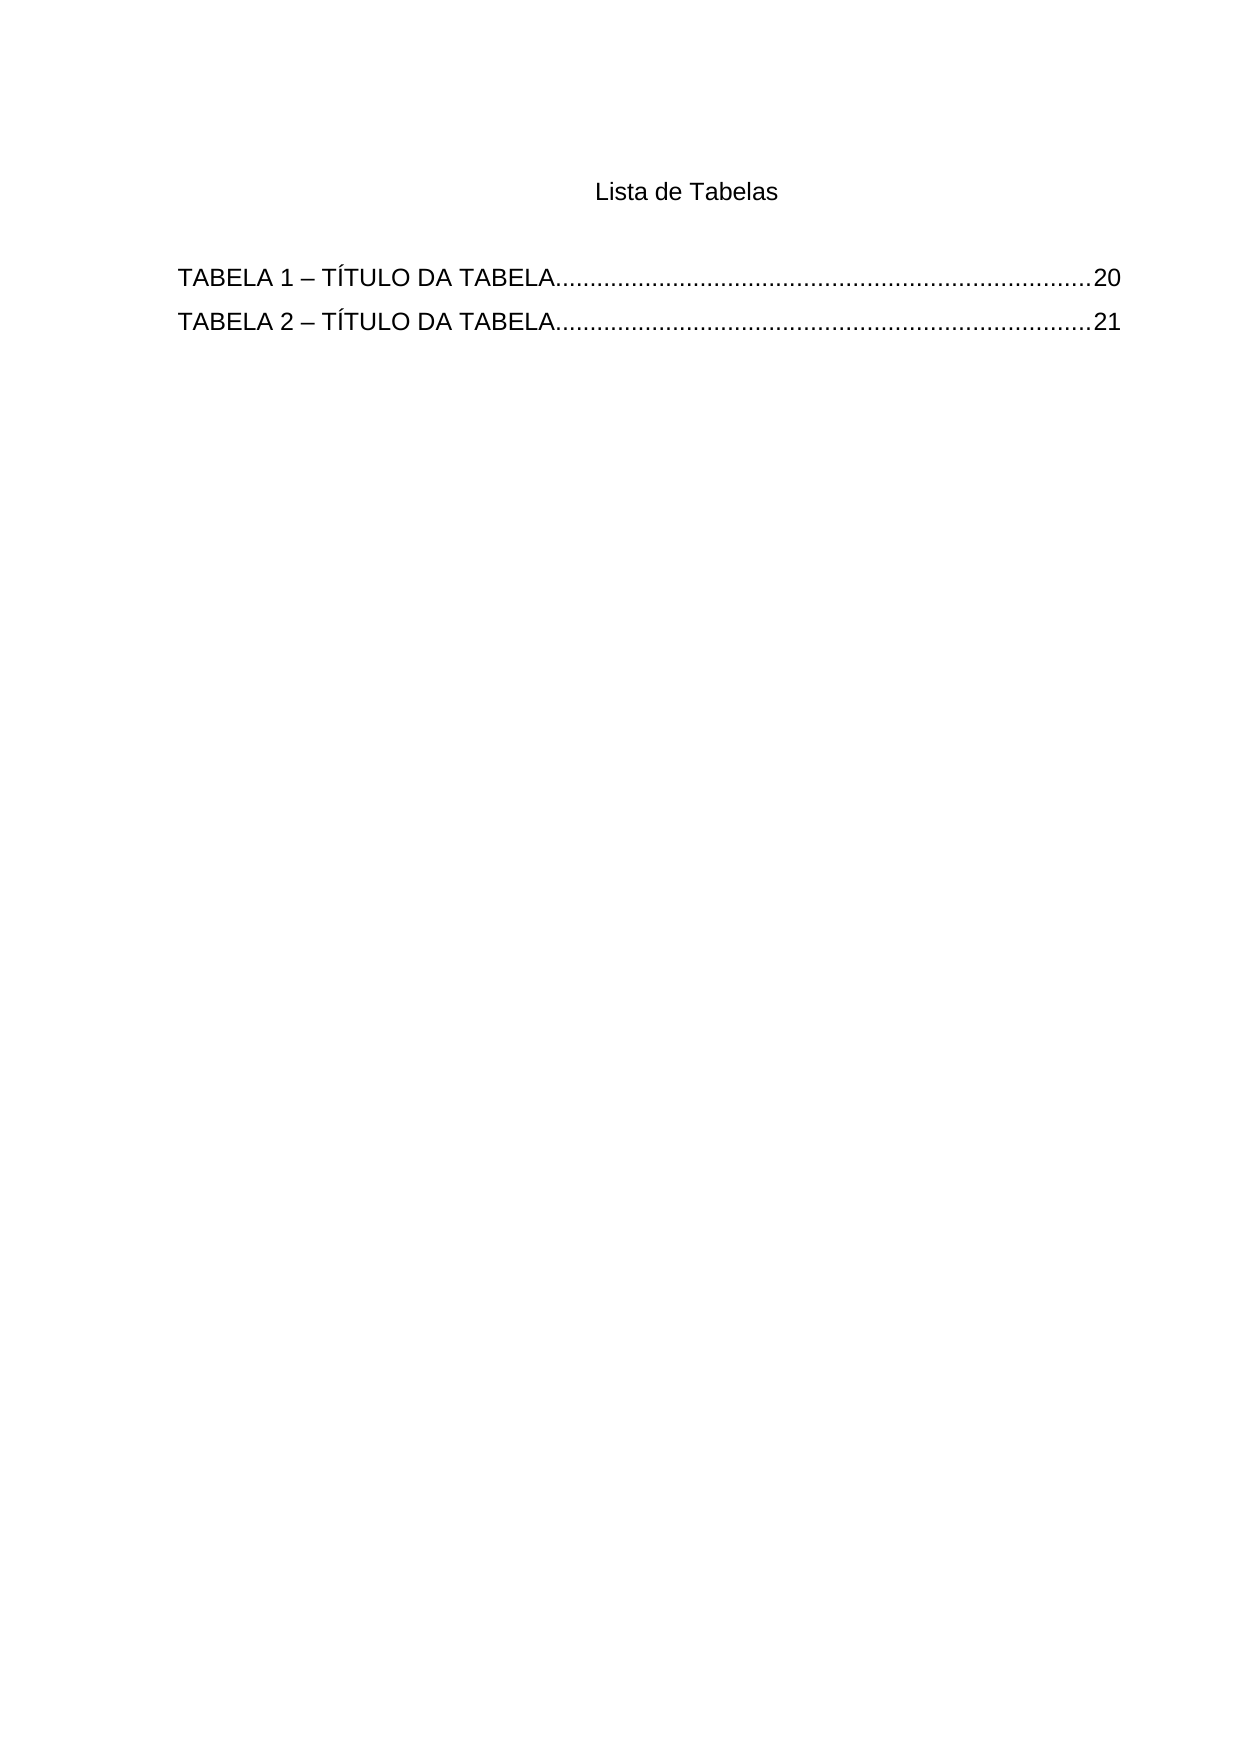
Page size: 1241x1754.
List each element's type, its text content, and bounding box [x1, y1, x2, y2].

text TABELA 1 – TÍTULO DA TABELA 20 [177, 263, 1122, 292]
text TABELA 2 – TÍTULO DA TABELA 21 [177, 307, 1122, 335]
text Lista de Tabelas [177, 177, 1122, 206]
